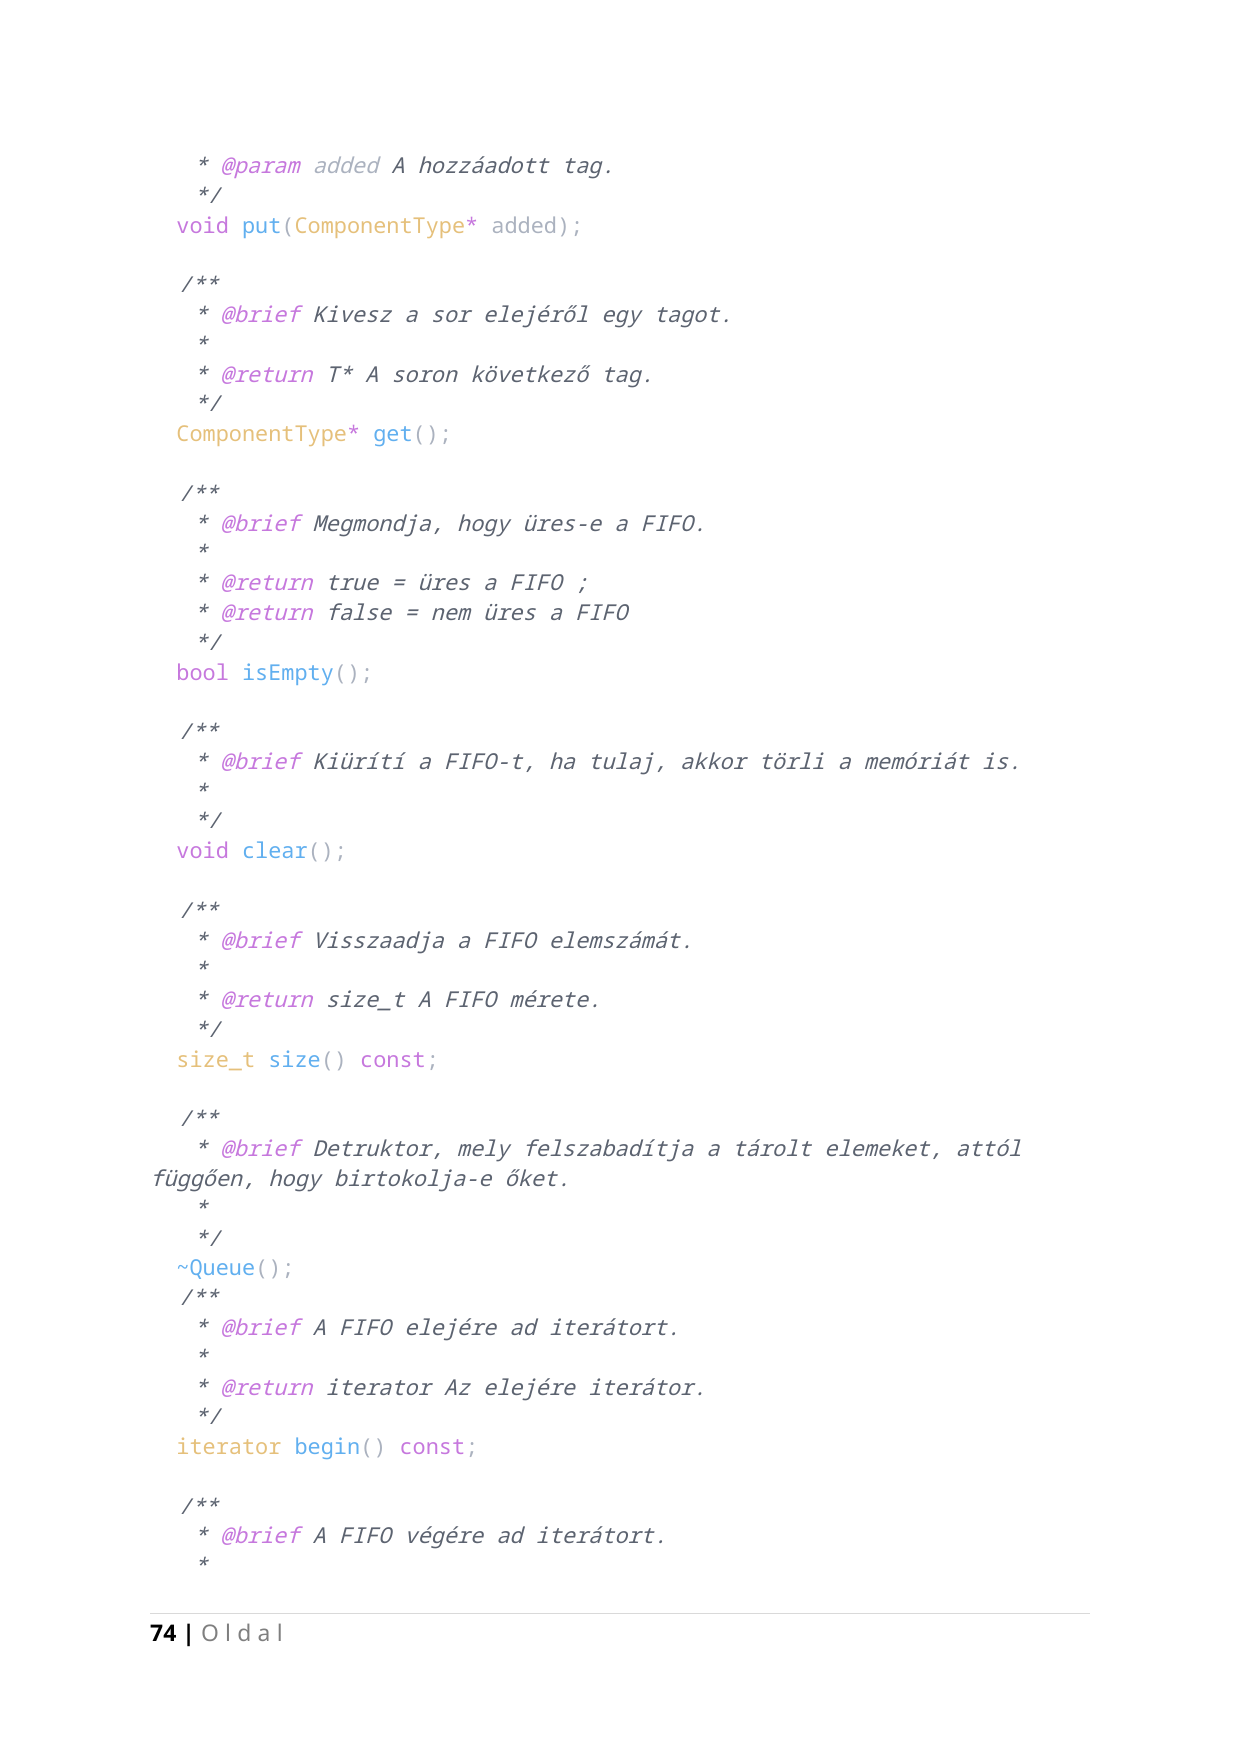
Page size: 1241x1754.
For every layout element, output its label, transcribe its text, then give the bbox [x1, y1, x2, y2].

text /** [150, 269, 1090, 299]
text * [150, 1550, 1090, 1580]
text /** [150, 478, 1090, 507]
text * @brief A FIFO végére ad iterátort. [150, 1520, 1090, 1550]
text * @brief Detruktor, mely felszabadítja a tárolt elemeket, attól függően, hogy birtokolja-e őket. [150, 1133, 1090, 1193]
text * @brief Kivesz a sor elejéről egy tagot. [150, 299, 1090, 329]
text */ [150, 805, 1090, 835]
text /** [150, 1491, 1090, 1520]
text * @param added A hozzáadott tag. [150, 150, 1090, 180]
text bool isEmpty(); [150, 656, 1090, 686]
text */ [150, 388, 1090, 418]
text void put(ComponentType* added); [150, 209, 1090, 239]
text * [150, 329, 1090, 358]
text * @brief Megmondja, hogy üres-e a FIFO. [150, 507, 1090, 537]
text * @return size_t A FIFO mérete. [150, 984, 1090, 1014]
text * @return false = nem üres a FIFO [150, 597, 1090, 627]
text * [150, 776, 1090, 805]
text */ [150, 627, 1090, 656]
text * @return true = üres a FIFO ; [150, 567, 1090, 597]
text */ [150, 1222, 1090, 1252]
text size_t size() const; [150, 1044, 1090, 1073]
text ComponentType* get(); [150, 418, 1090, 448]
text * [150, 1342, 1090, 1371]
text ~Queue(); [150, 1252, 1090, 1282]
text */ [150, 1401, 1090, 1431]
text * [150, 954, 1090, 984]
text */ [150, 180, 1090, 209]
text /** [150, 895, 1090, 924]
text * [150, 1193, 1090, 1222]
text */ [150, 1014, 1090, 1044]
text /** [150, 1282, 1090, 1312]
text * @return iterator Az elejére iterátor. [150, 1371, 1090, 1401]
text iterator begin() const; [150, 1431, 1090, 1461]
text * @brief A FIFO elejére ad iterátort. [150, 1312, 1090, 1342]
text void clear(); [150, 835, 1090, 865]
text /** [150, 716, 1090, 746]
text * [150, 537, 1090, 567]
text * @brief Kiürítí a FIFO-t, ha tulaj, akkor törli a memóriát is. [150, 746, 1090, 776]
text /** [150, 1103, 1090, 1133]
text * @return T* A soron következő tag. [150, 358, 1090, 388]
text * @brief Visszaadja a FIFO elemszámát. [150, 924, 1090, 954]
